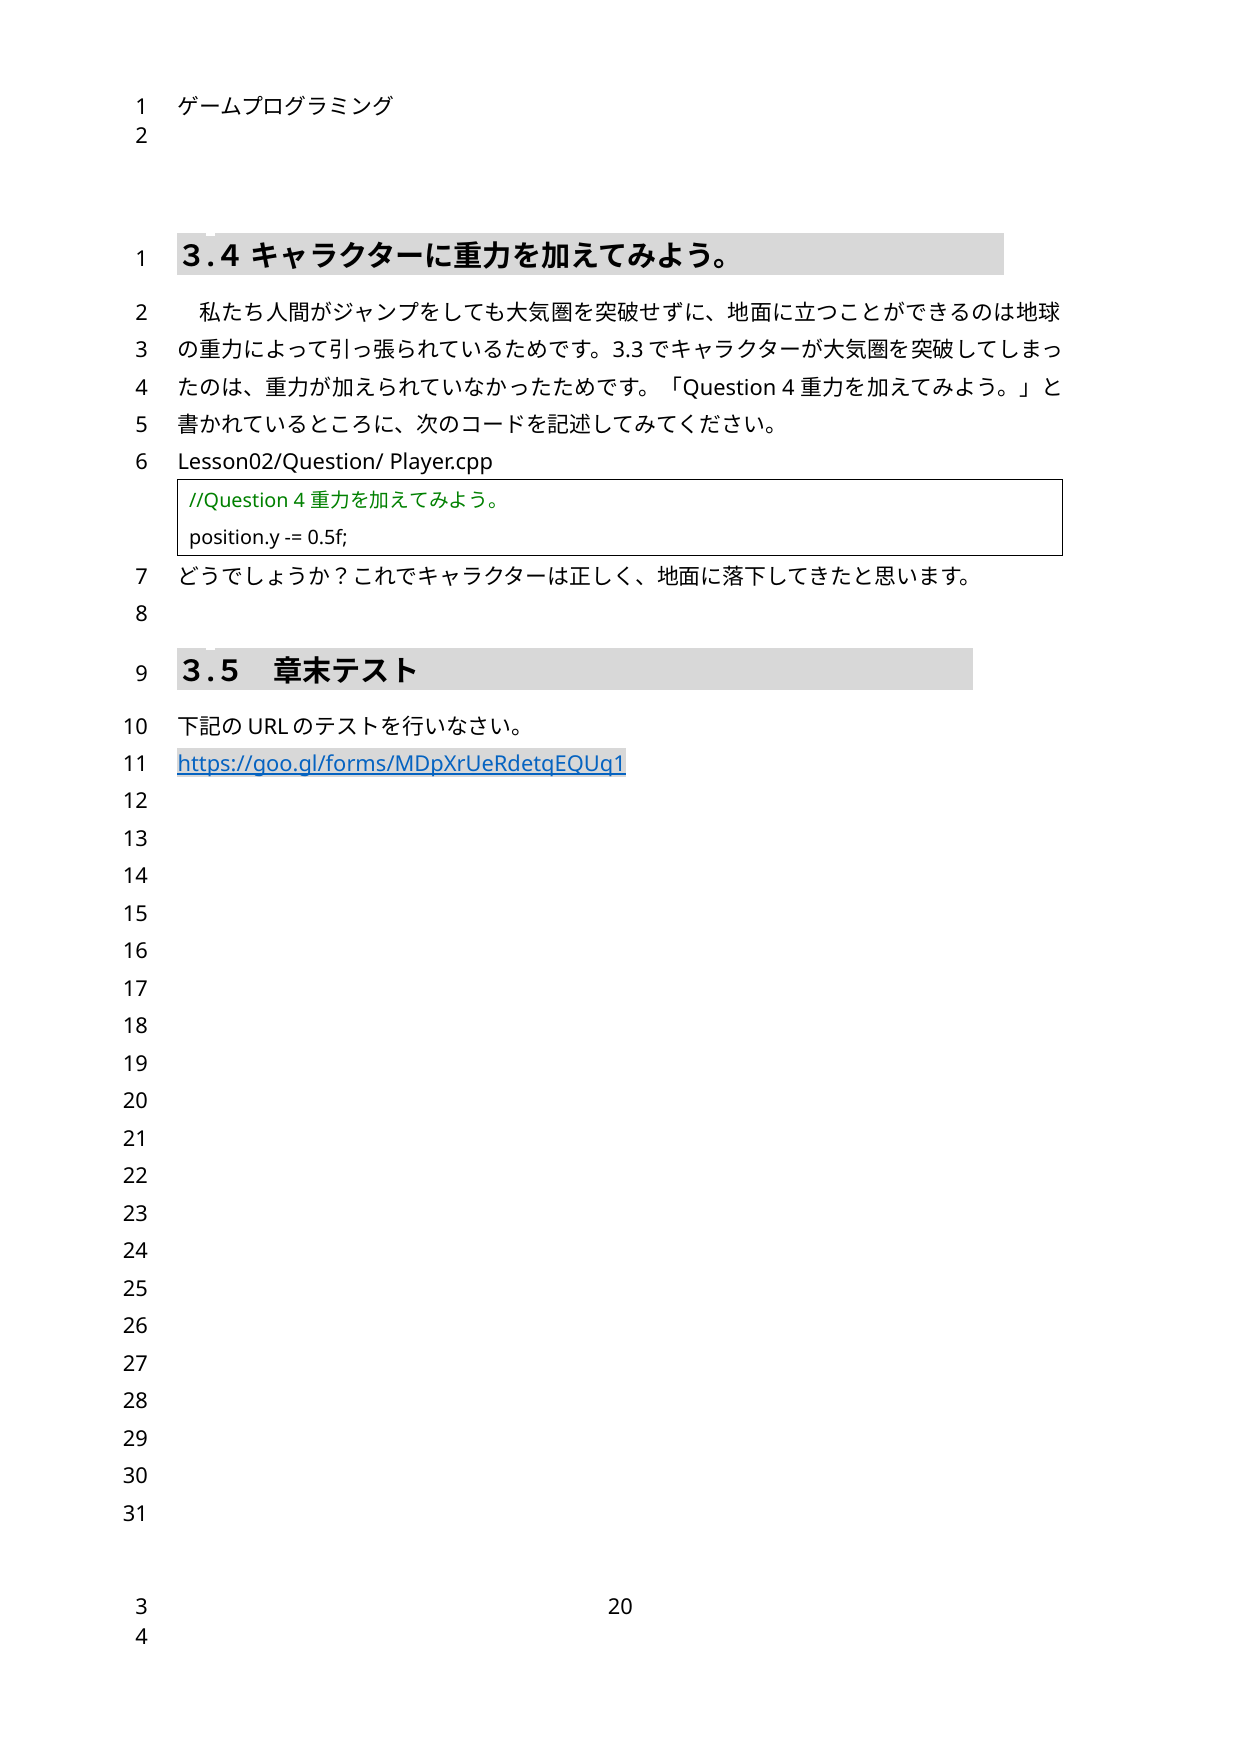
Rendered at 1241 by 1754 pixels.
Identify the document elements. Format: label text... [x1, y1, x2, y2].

subtitle ３.４ キャラクターに重力を加えてみよう。 [177, 217, 1063, 292]
table_header //Question 4 重力を加えてみよう。 position.y -= 0.5f; [178, 480, 1062, 555]
text Lesson02/Question/ Player.cpp [177, 442, 1063, 479]
text 私たち人間がジャンプをしても大気圏を突破せずに、地面に立つことができるのは地球の重力によって引っ張られているためです。3.3でキャラクターが大気圏を突破してしまったのは、重力が加えられていなかったためです。「Question 4 重力を加えてみよう。」と書かれているところに、次のコードを記述してみてください。 [177, 292, 1063, 442]
text どうでしょうか？これでキャラクターは正しく、地面に落下してきたと思います。 [177, 556, 1063, 594]
text 下記のURLのテストを行いなさい。 [177, 706, 1063, 744]
text https://goo.gl/forms/MDpXrUeRdetqEQUq1 [177, 744, 1063, 781]
subtitle ３.５ 章末テスト [177, 631, 1063, 706]
